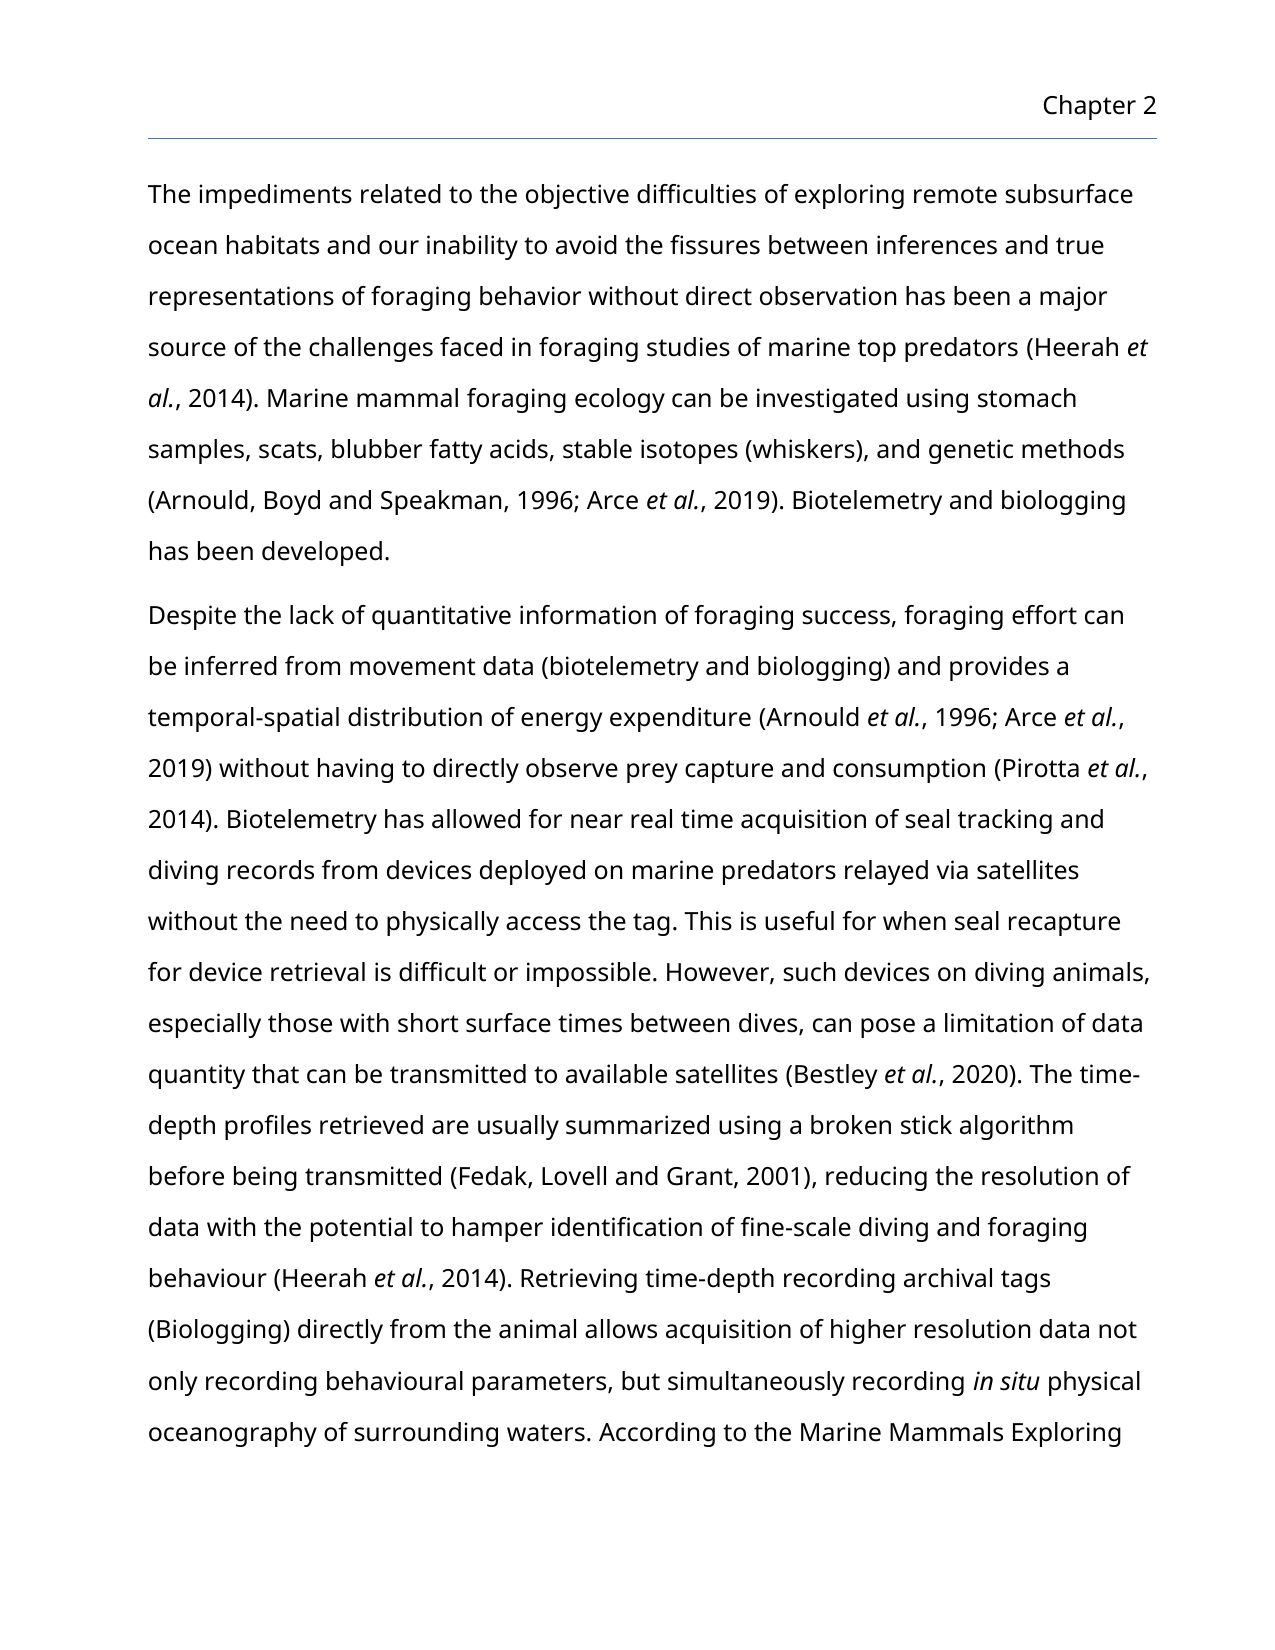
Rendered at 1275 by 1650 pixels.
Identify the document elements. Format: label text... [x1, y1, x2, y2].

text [148, 598, 1157, 1448]
text The impediments related to the objective difficulties of exploring remote subsurface ocean habitats and our inability to avoid the fissures between inferences and true representations of foraging behavior without direct observation has been a major source of the challenges faced in foraging studies of marine top predators (Heerah et al., 2014). Marine mammal foraging ecology can be investigated using stomach samples, scats, blubber fatty acids, stable isotopes (whiskers), and genetic methods (Arnould, Boyd and Speakman, 1996; Arce et al., 2019). Biotelemetry and biologging has been developed. [148, 177, 1157, 568]
